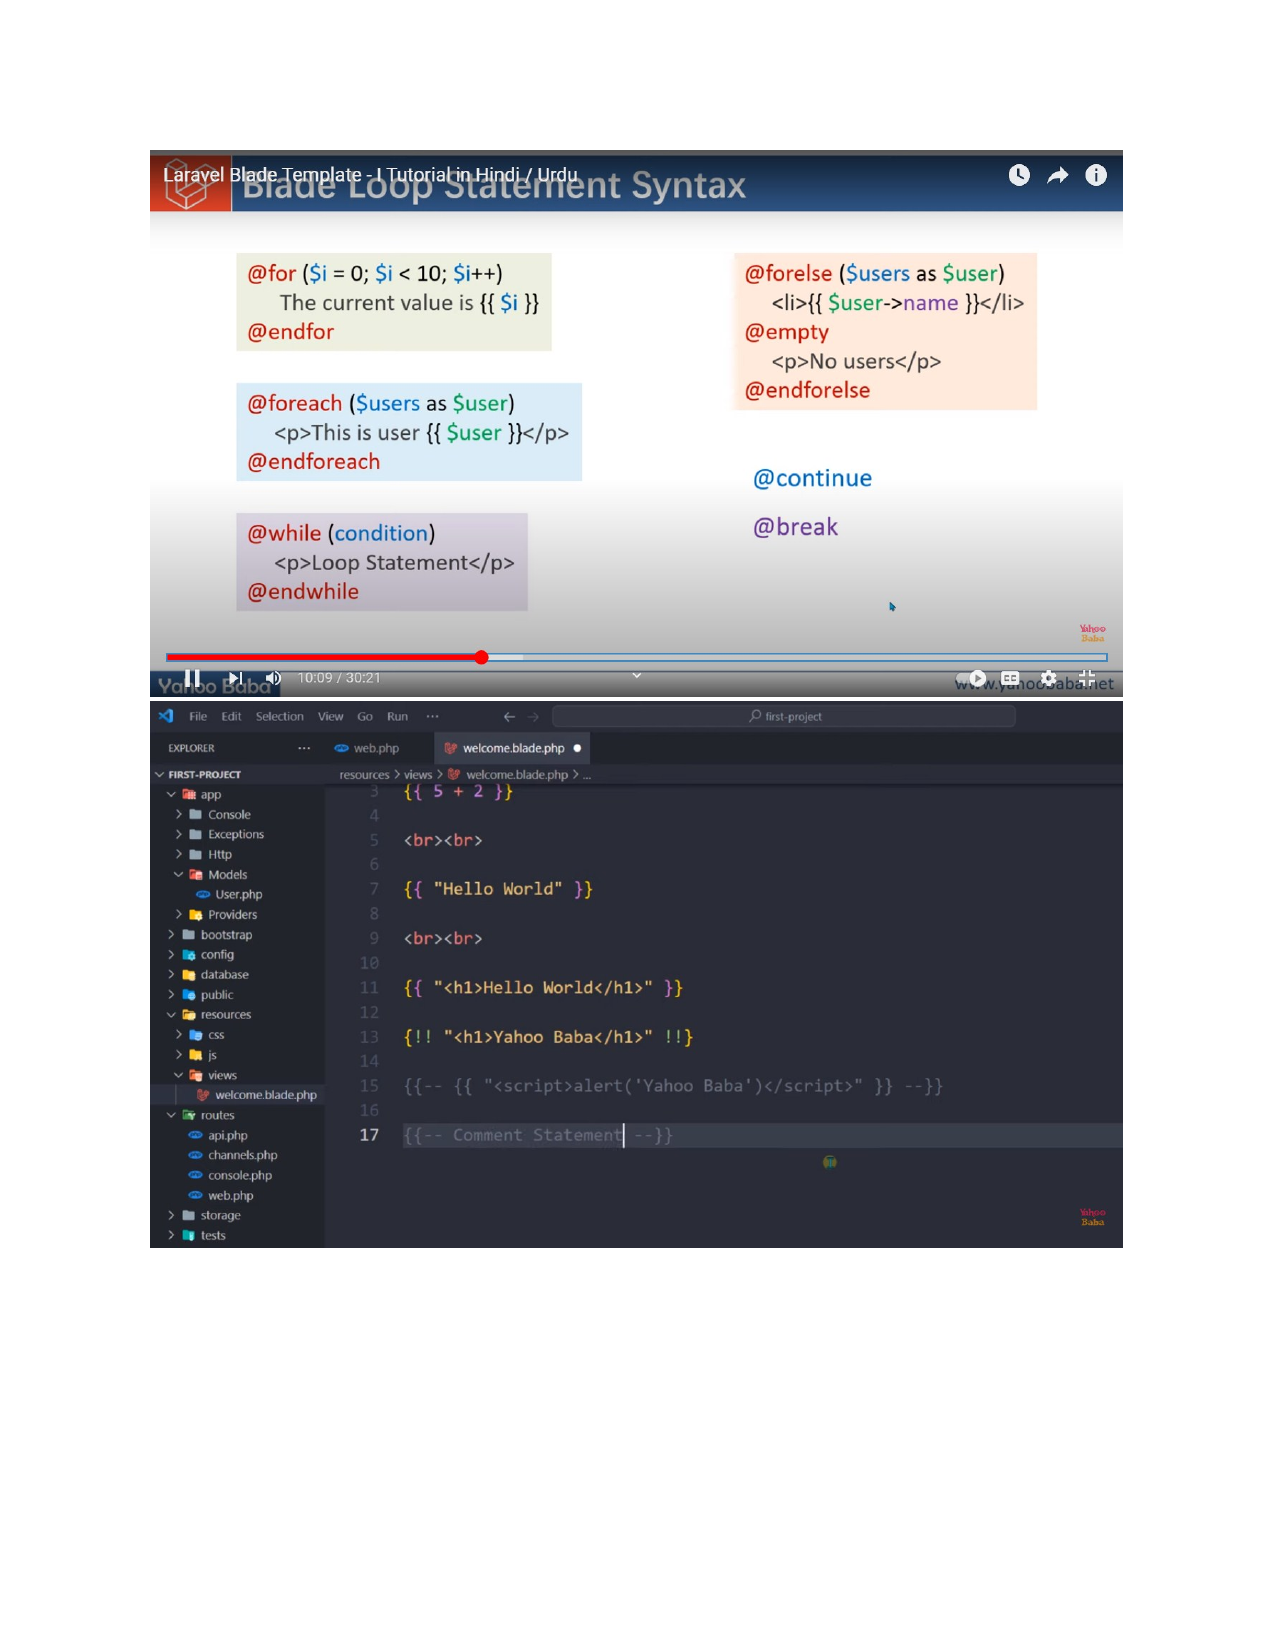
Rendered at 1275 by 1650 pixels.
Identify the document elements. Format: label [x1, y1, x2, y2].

picture [150, 150, 1123, 697]
picture [150, 701, 1123, 1248]
